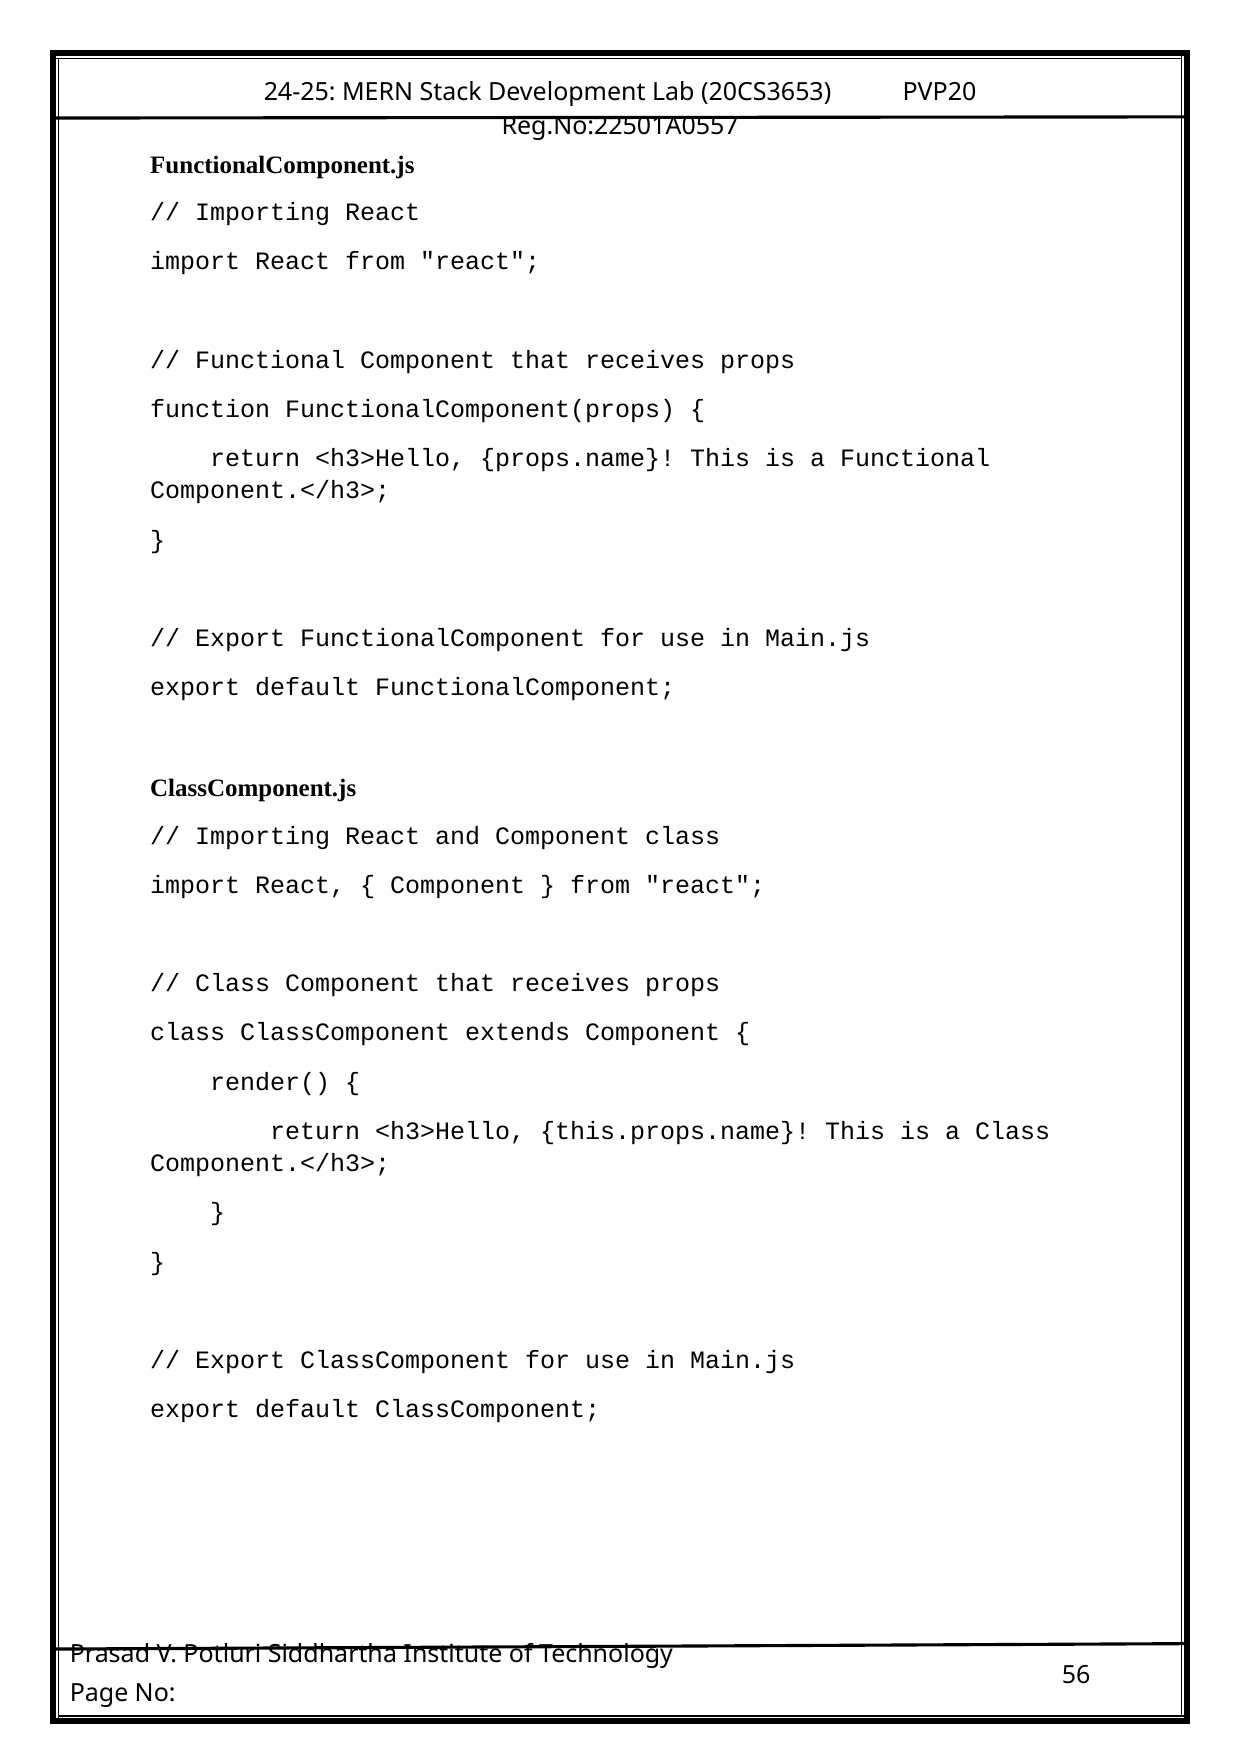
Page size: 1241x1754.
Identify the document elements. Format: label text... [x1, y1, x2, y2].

text render() { [150, 1069, 1090, 1097]
text // Class Component that receives props [150, 971, 1090, 999]
text ClassComponent.js [150, 773, 1090, 802]
text // Functional Component that receives props [150, 347, 1090, 376]
text // Export FunctionalComponent for use in Main.js [150, 626, 1090, 654]
text // Export ClassComponent for use in Main.js [150, 1347, 1090, 1376]
text export default FunctionalComponent; [150, 675, 1090, 703]
text } [150, 1249, 1090, 1277]
text class ClassComponent extends Component { [150, 1020, 1090, 1048]
text export default ClassComponent; [150, 1397, 1090, 1425]
text function FunctionalComponent(props) { [150, 396, 1090, 425]
text return <h3>Hello, {props.name}! This is a Functional Component.</h3>; [150, 446, 1090, 506]
text } [150, 1200, 1090, 1228]
text // Importing React [150, 200, 1090, 228]
text import React from "react"; [150, 249, 1090, 277]
text } [150, 527, 1090, 556]
text return <h3>Hello, {this.props.name}! This is a Class Component.</h3>; [150, 1118, 1090, 1179]
text import React, { Component } from "react"; [150, 872, 1090, 901]
text // Importing React and Component class [150, 823, 1090, 852]
text FunctionalComponent.js [150, 150, 1090, 179]
